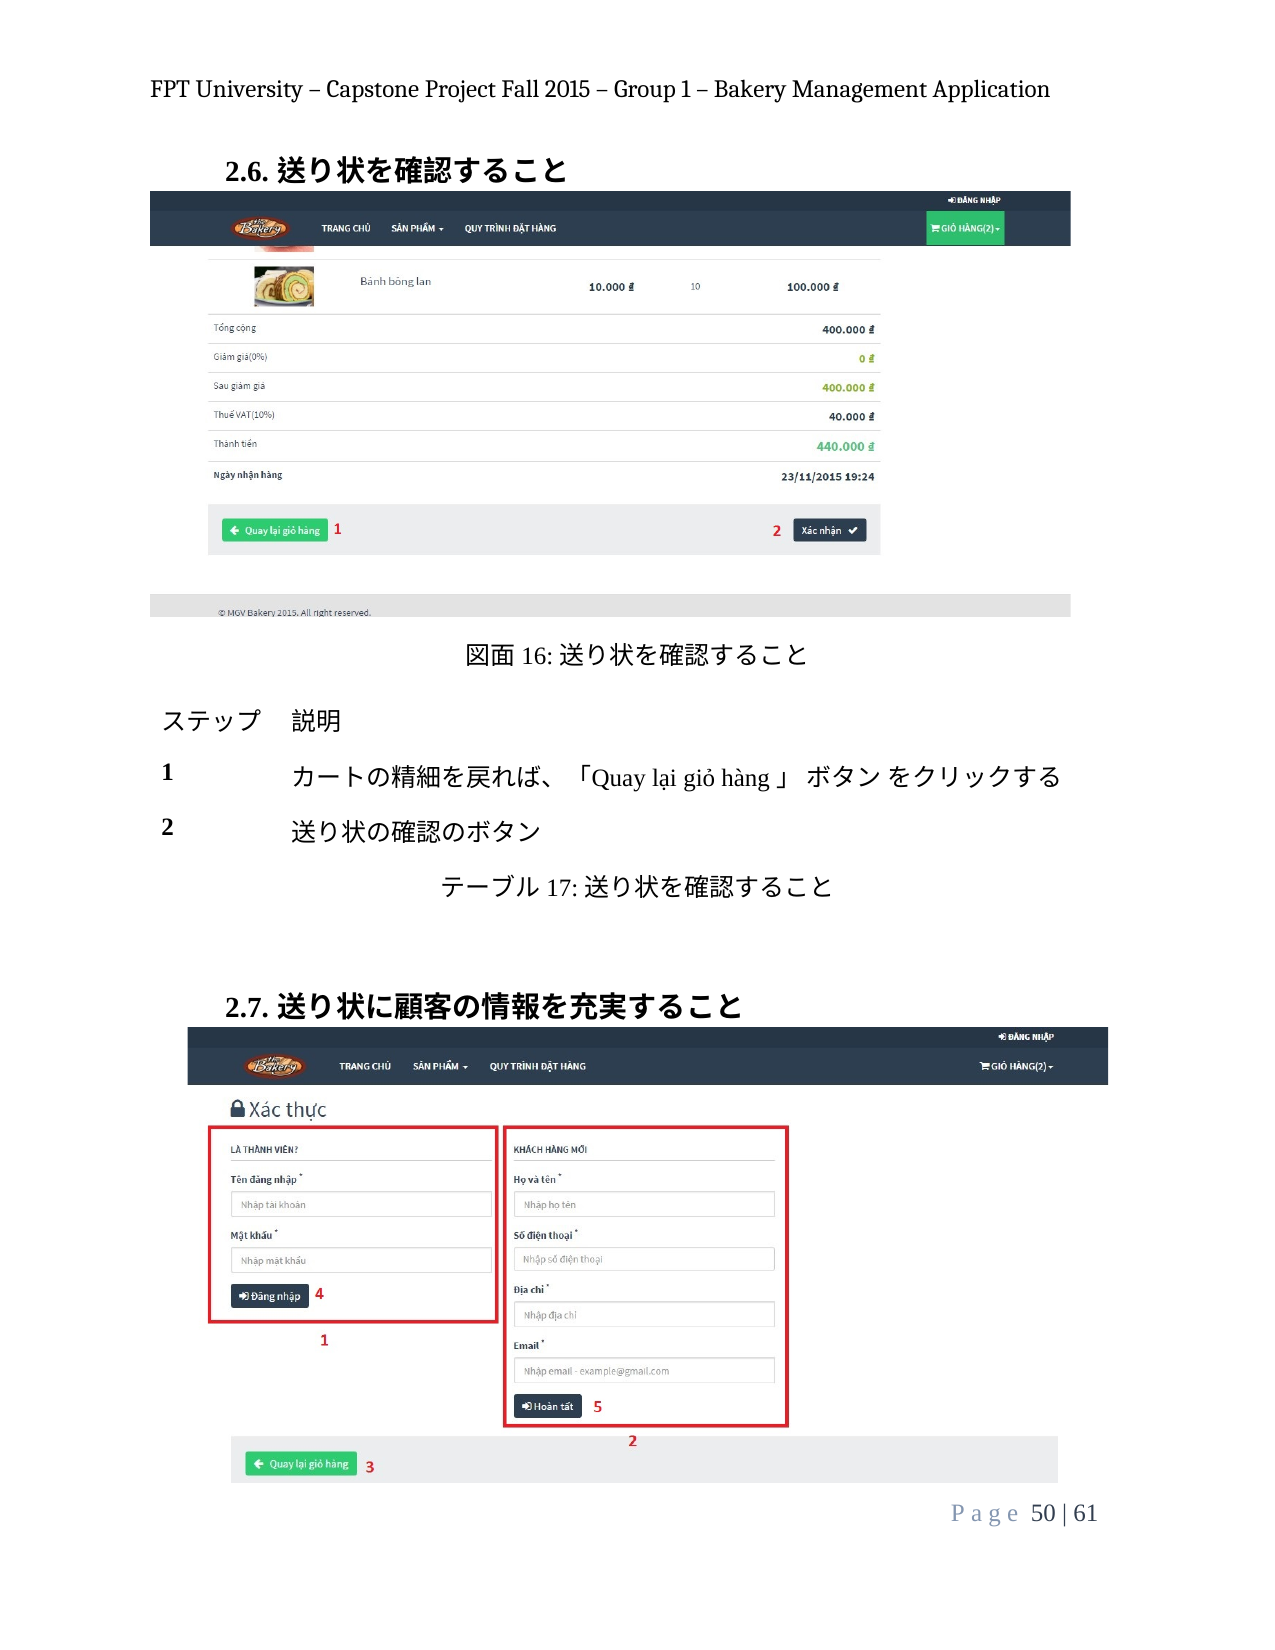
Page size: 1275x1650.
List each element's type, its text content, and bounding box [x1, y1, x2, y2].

picture [150, 191, 1071, 617]
subtitle 送り状に顧客の情報を充実すること [225, 983, 1125, 1026]
table_header 説明 [280, 704, 1125, 757]
table_cell 2 [150, 812, 280, 867]
table_cell 1 [150, 757, 280, 812]
table_cell カートの精細を戻れば、「Quay lại giỏ hàng 」 ボタン をクリックする [280, 757, 1125, 812]
table_header ステップ [150, 704, 280, 757]
picture [187, 1027, 1109, 1483]
table_cell 送り状の確認のボタン [280, 812, 1125, 867]
subtitle 送り状を確認すること [225, 150, 1125, 190]
